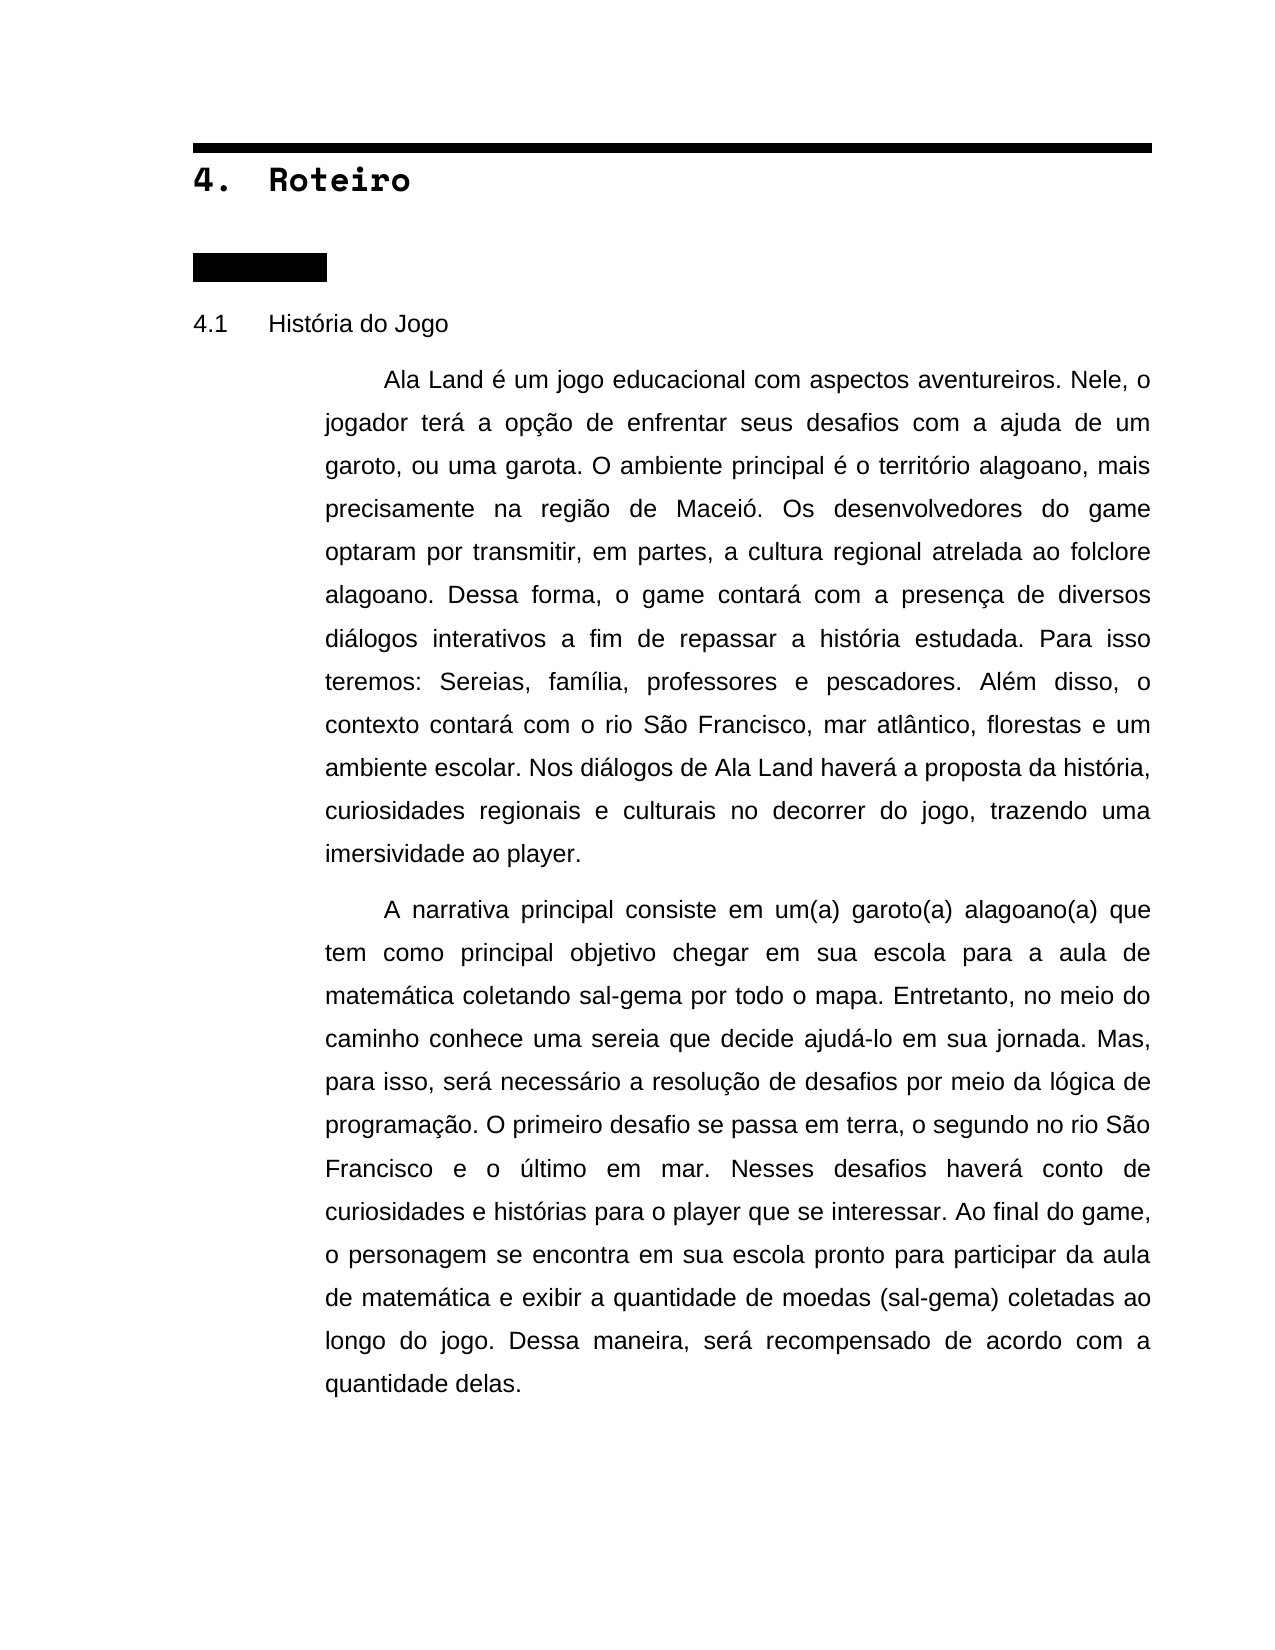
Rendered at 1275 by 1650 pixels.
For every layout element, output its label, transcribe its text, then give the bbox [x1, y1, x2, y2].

title Roteiro [193, 153, 1152, 204]
text A narrativa principal consiste em um(a) garoto(a) alagoano(a) que tem como principal objetivo chegar em sua escola para a aula de matemática coletando sal-gema por todo o mapa. Entretanto, no meio do caminho conhece uma sereia que decide ajudá-lo em sua jornada. Mas, para isso, será necessário a resolução de desafios por meio da lógica de programação. O primeiro desafio se passa em terra, o segundo no rio São Francisco e o último em mar. Nesses desafios haverá conto de curiosidades e histórias para o player que se interessar. Ao final do game, o personagem se encontra em sua escola pronto para participar da aula de matemática e exibir a quantidade de moedas (sal-gema) coletadas ao longo do jogo. Dessa maneira, será recompensado de acordo com a quantidade delas. [325, 895, 1152, 1398]
text Ala Land é um jogo educacional com aspectos aventureiros. Nele, o jogador terá a opção de enfrentar seus desafios com a ajuda de um garoto, ou uma garota. O ambiente principal é o território alagoano, mais precisamente na região de Maceió. Os desenvolvedores do game optaram por transmitir, em partes, a cultura regional atrelada ao folclore alagoano. Dessa forma, o game contará com a presença de diversos diálogos interativos a fim de repassar a história estudada. Para isso teremos: Sereias, família, professores e pescadores. Além disso, o contexto contará com o rio São Francisco, mar atlântico, florestas e um ambiente escolar. Nos diálogos de Ala Land haverá a proposta da história, curiosidades regionais e culturais no decorrer do jogo, trazendo uma imersividade ao player. [325, 365, 1152, 868]
list História do Jogo [193, 309, 1152, 338]
